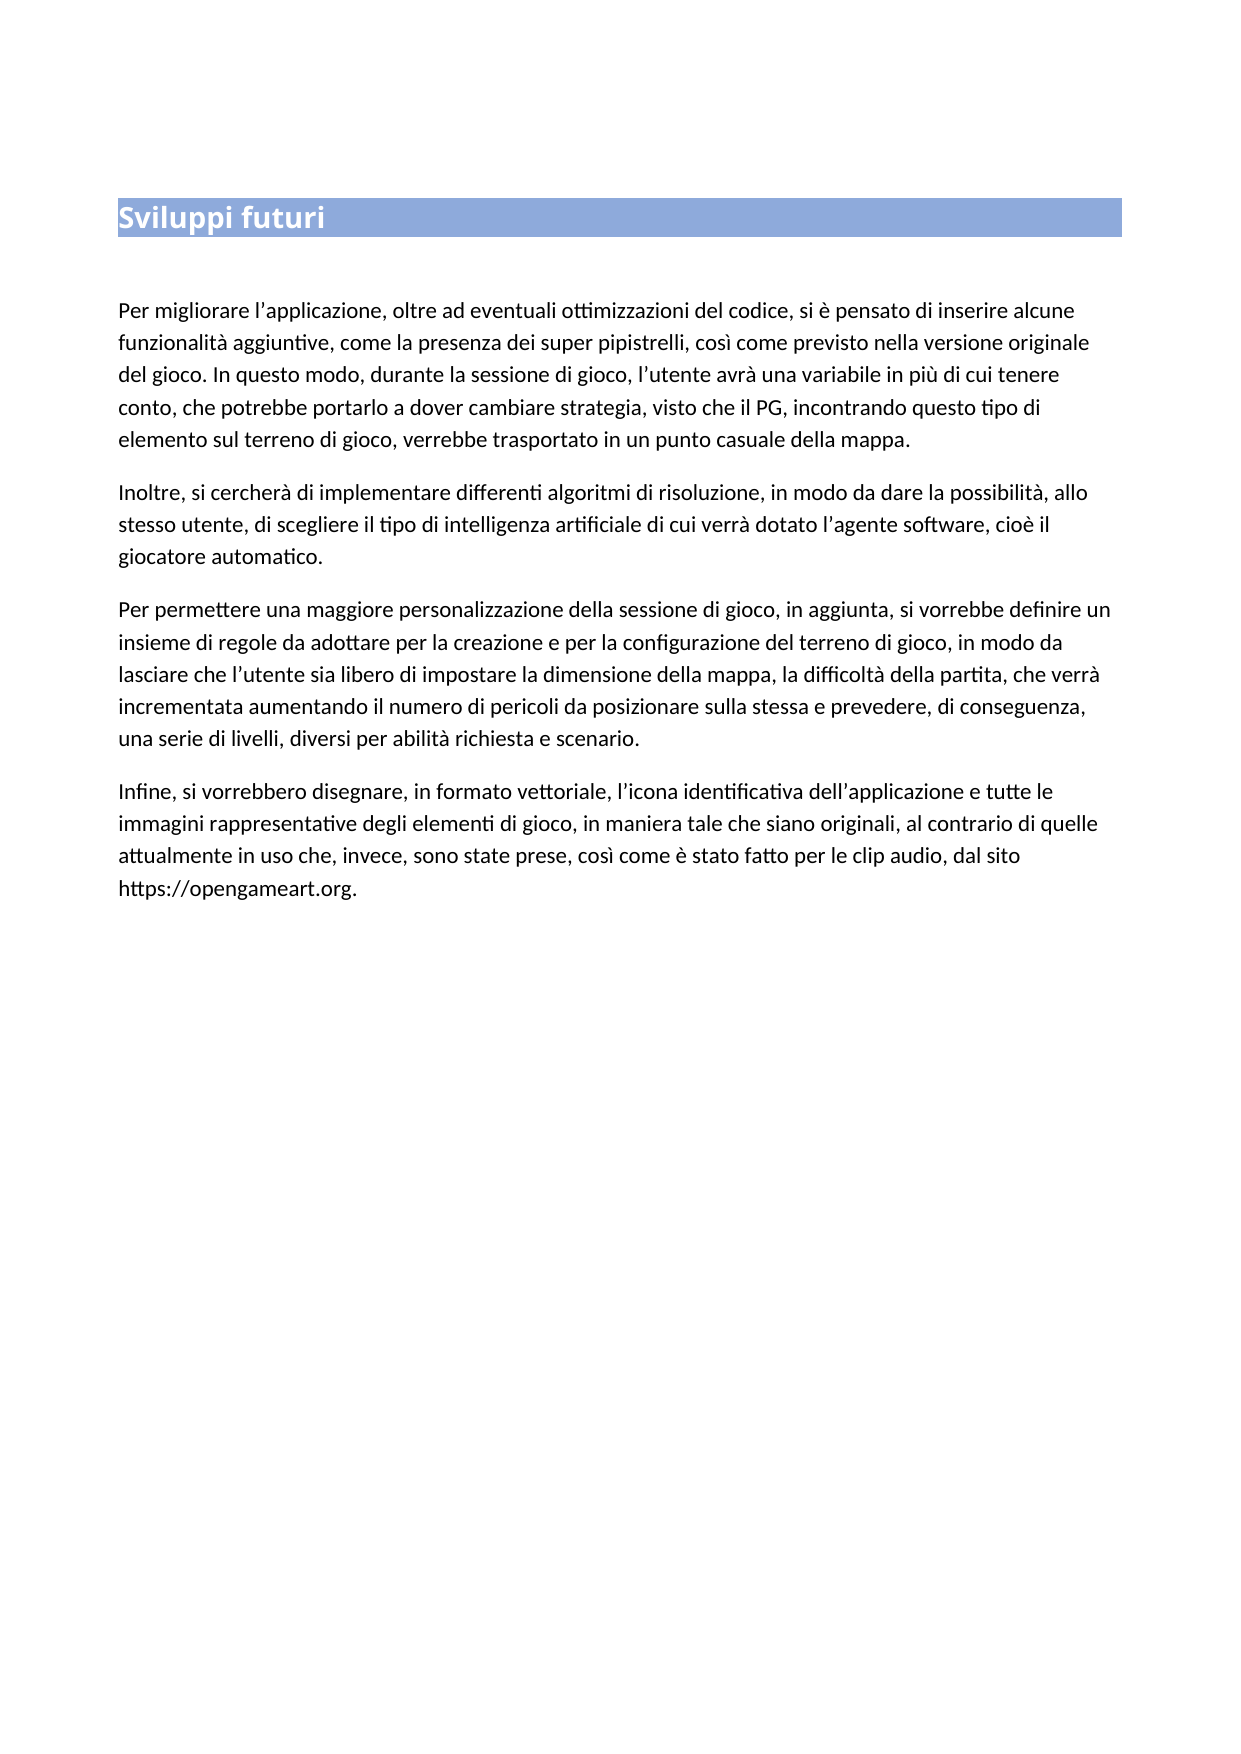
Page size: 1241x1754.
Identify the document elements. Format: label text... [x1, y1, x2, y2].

text Per migliorare l’applicazione, oltre ad eventuali ottimizzazioni del codice, si è pensato di inserire alcune funzionalità aggiuntive, come la presenza dei super pipistrelli, così come previsto nella versione originale del gioco. In questo modo, durante la sessione di gioco, l’utente avrà una variabile in più di cui tenere conto, che potrebbe portarlo a dover cambiare strategia, visto che il PG, incontrando questo tipo di elemento sul terreno di gioco, verrebbe trasportato in un punto casuale della mappa. [118, 296, 1122, 453]
text Per permettere una maggiore personalizzazione della sessione di gioco, in aggiunta, si vorrebbe definire un insieme di regole da adottare per la creazione e per la configurazione del terreno di gioco, in modo da lasciare che l’utente sia libero di impostare la dimensione della mappa, la difficoltà della partita, che verrà incrementata aumentando il numero di pericoli da posizionare sulla stessa e prevedere, di conseguenza, una serie di livelli, diversi per abilità richiesta e scenario. [118, 595, 1122, 752]
subtitle Sviluppi futuri [118, 198, 1122, 237]
text Infine, si vorrebbero disegnare, in formato vettoriale, l’icona identificativa dell’applicazione e tutte le immagini rappresentative degli elementi di gioco, in maniera tale che siano originali, al contrario di quelle attualmente in uso che, invece, sono state prese, così come è stato fatto per le clip audio, dal sito https://opengameart.org. [118, 777, 1122, 902]
text Inoltre, si cercherà di implementare differenti algoritmi di risoluzione, in modo da dare la possibilità, allo stesso utente, di scegliere il tipo di intelligenza artificiale di cui verrà dotato l’agente software, cioè il giocatore automatico. [118, 478, 1122, 570]
